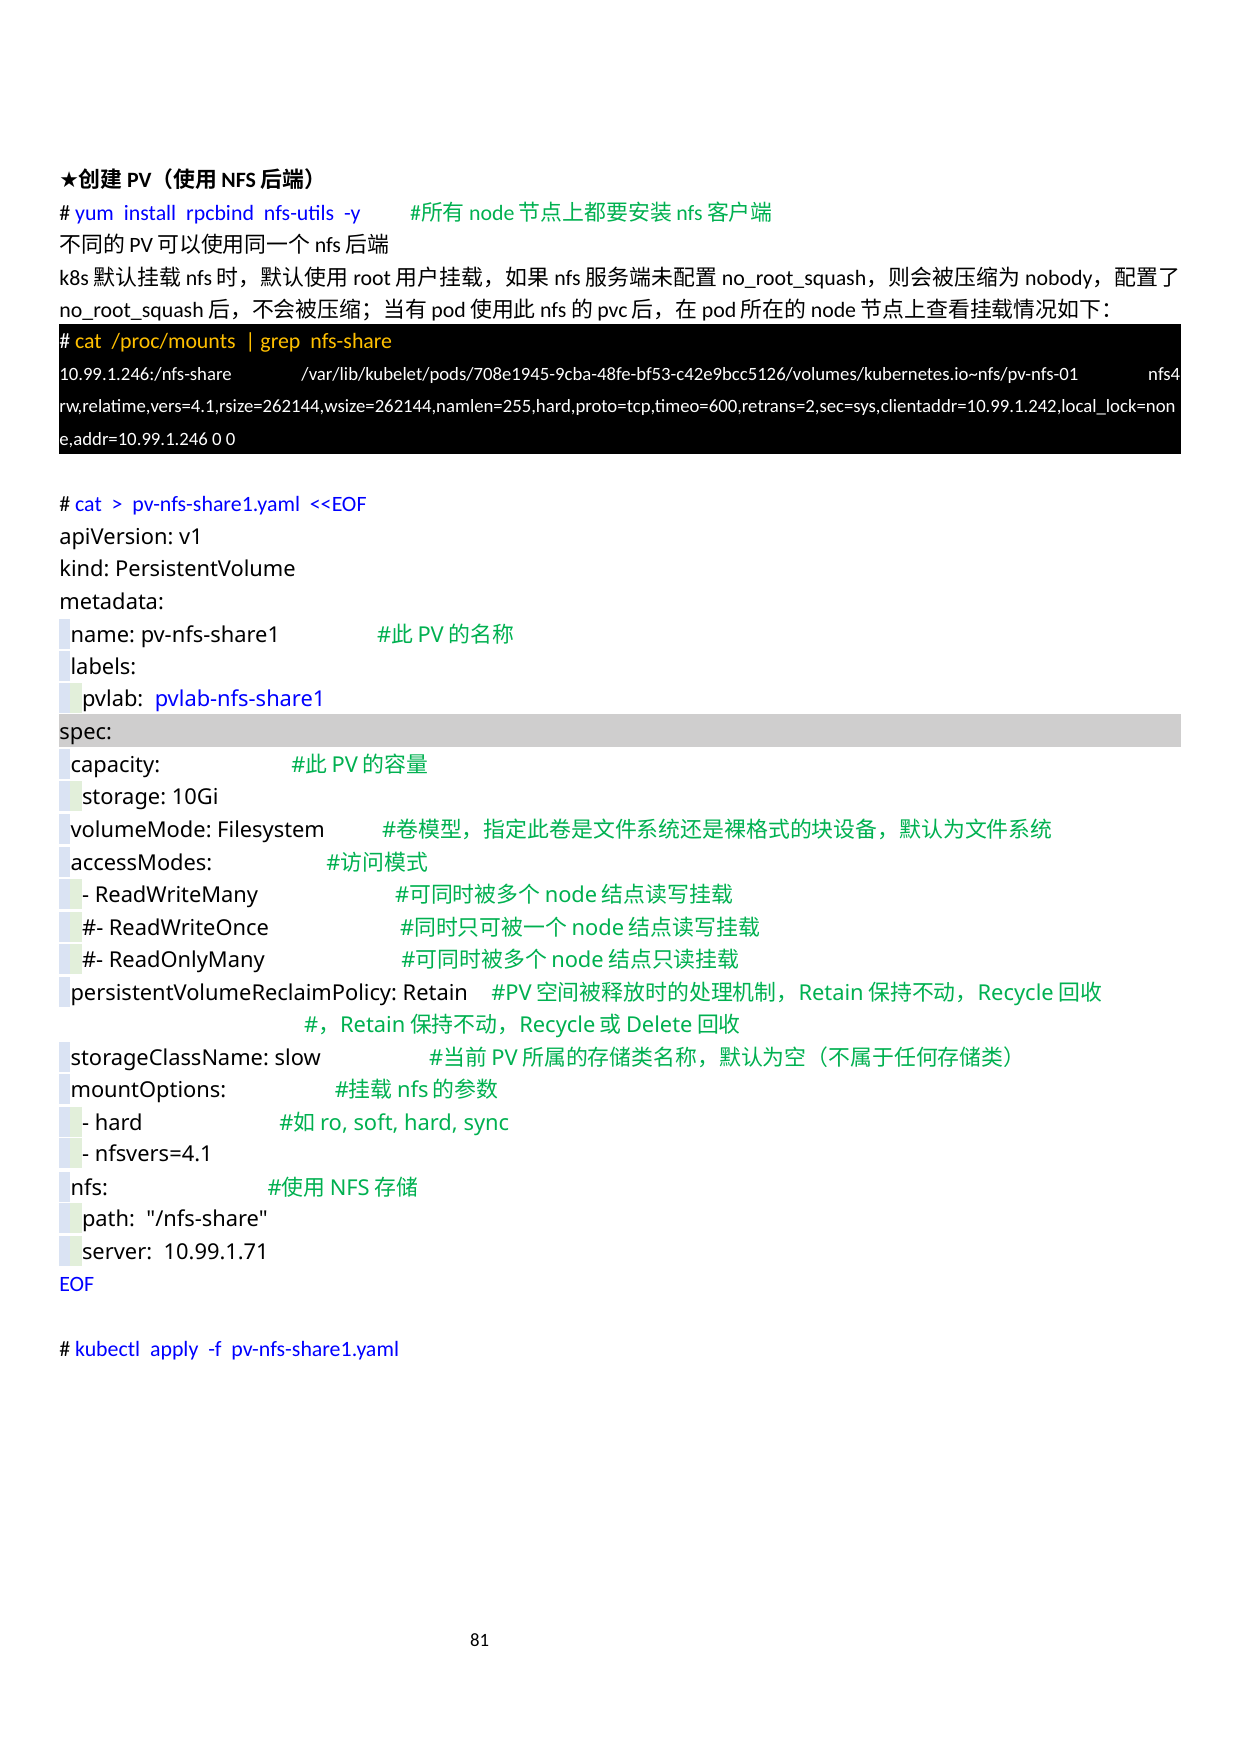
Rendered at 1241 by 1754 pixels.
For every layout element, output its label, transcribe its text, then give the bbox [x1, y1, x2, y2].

text capacity: #此PV的容量 [59, 747, 1181, 779]
text labels: [59, 649, 1181, 682]
text # cat > pv-nfs-share1.yaml <<EOF [59, 487, 1181, 519]
text apiVersion: v1 [59, 519, 1181, 552]
text accessModes: #访问模式 [59, 844, 1181, 877]
text volumeMode: Filesystem #卷模型，指定此卷是文件系统还是裸格式的块设备，默认为文件系统 [59, 812, 1181, 844]
text - hard #如 ro, soft, hard, sync [59, 1104, 1181, 1137]
text # yum install rpcbind nfs-utils -y #所有node节点上都要安装nfs客户端 [59, 194, 1181, 227]
text k8s默认挂载nfs时，默认使用root用户挂载，如果nfs服务端未配置no_root_squash，则会被压缩为nobody，配置了no_root_squash后，不会被压缩；当有pod使用此nfs的pvc后，在pod所在的node节点上查看挂载情况如下： [59, 259, 1181, 324]
text - ReadWriteMany #可同时被多个node结点读写挂载 [59, 877, 1181, 909]
text pvlab: pvlab-nfs-share1 [59, 682, 1181, 714]
text ★创建PV（使用NFS后端） [59, 162, 1181, 194]
text metadata: [59, 584, 1181, 617]
text persistentVolumeReclaimPolicy: Retain #PV空间被释放时的处理机制，Retain保持不动，Recycle回收 [59, 974, 1181, 1007]
text kind: PersistentVolume [59, 552, 1181, 584]
text # cat /proc/mounts | grep nfs-share [59, 324, 1181, 357]
text nfs: #使用NFS存储 [59, 1169, 1181, 1202]
text storage: 10Gi [59, 779, 1181, 812]
text server: 10.99.1.71 [59, 1234, 1181, 1267]
text # kubectl apply -f pv-nfs-share1.yaml [59, 1332, 1181, 1364]
text 不同的PV可以使用同一个nfs后端 [59, 227, 1181, 259]
text path: "/nfs-share" [59, 1202, 1181, 1234]
text 10.99.1.246:/nfs-share /var/lib/kubelet/pods/708e1945-9cba-48fe-bf53-c42e9bcc5126/volumes/kubernetes.io~nfs/pv-nfs-01 nfs4 rw,relatime,vers=4.1,rsize=262144,wsize=262144,namlen=255,hard,proto=tcp,timeo=600,retrans=2,sec=sys,clientaddr=10.99.1.242,local_lock=none,addr=10.99.1.246 0 0 [59, 357, 1181, 454]
text EOF [59, 1267, 1181, 1299]
text storageClassName: slow #当前PV所属的存储类名称，默认为空（不属于任何存储类） [59, 1039, 1181, 1072]
text #，Retain保持不动，Recycle或Delete回收 [59, 1007, 1181, 1039]
text - nfsvers=4.1 [59, 1137, 1181, 1169]
text #- ReadWriteOnce #同时只可被一个node结点读写挂载 [59, 909, 1181, 942]
text #- ReadOnlyMany #可同时被多个node结点只读挂载 [59, 942, 1181, 974]
text spec: [59, 714, 1181, 747]
text name: pv-nfs-share1 #此PV的名称 [59, 617, 1181, 649]
text mountOptions: #挂载nfs的参数 [59, 1072, 1181, 1104]
